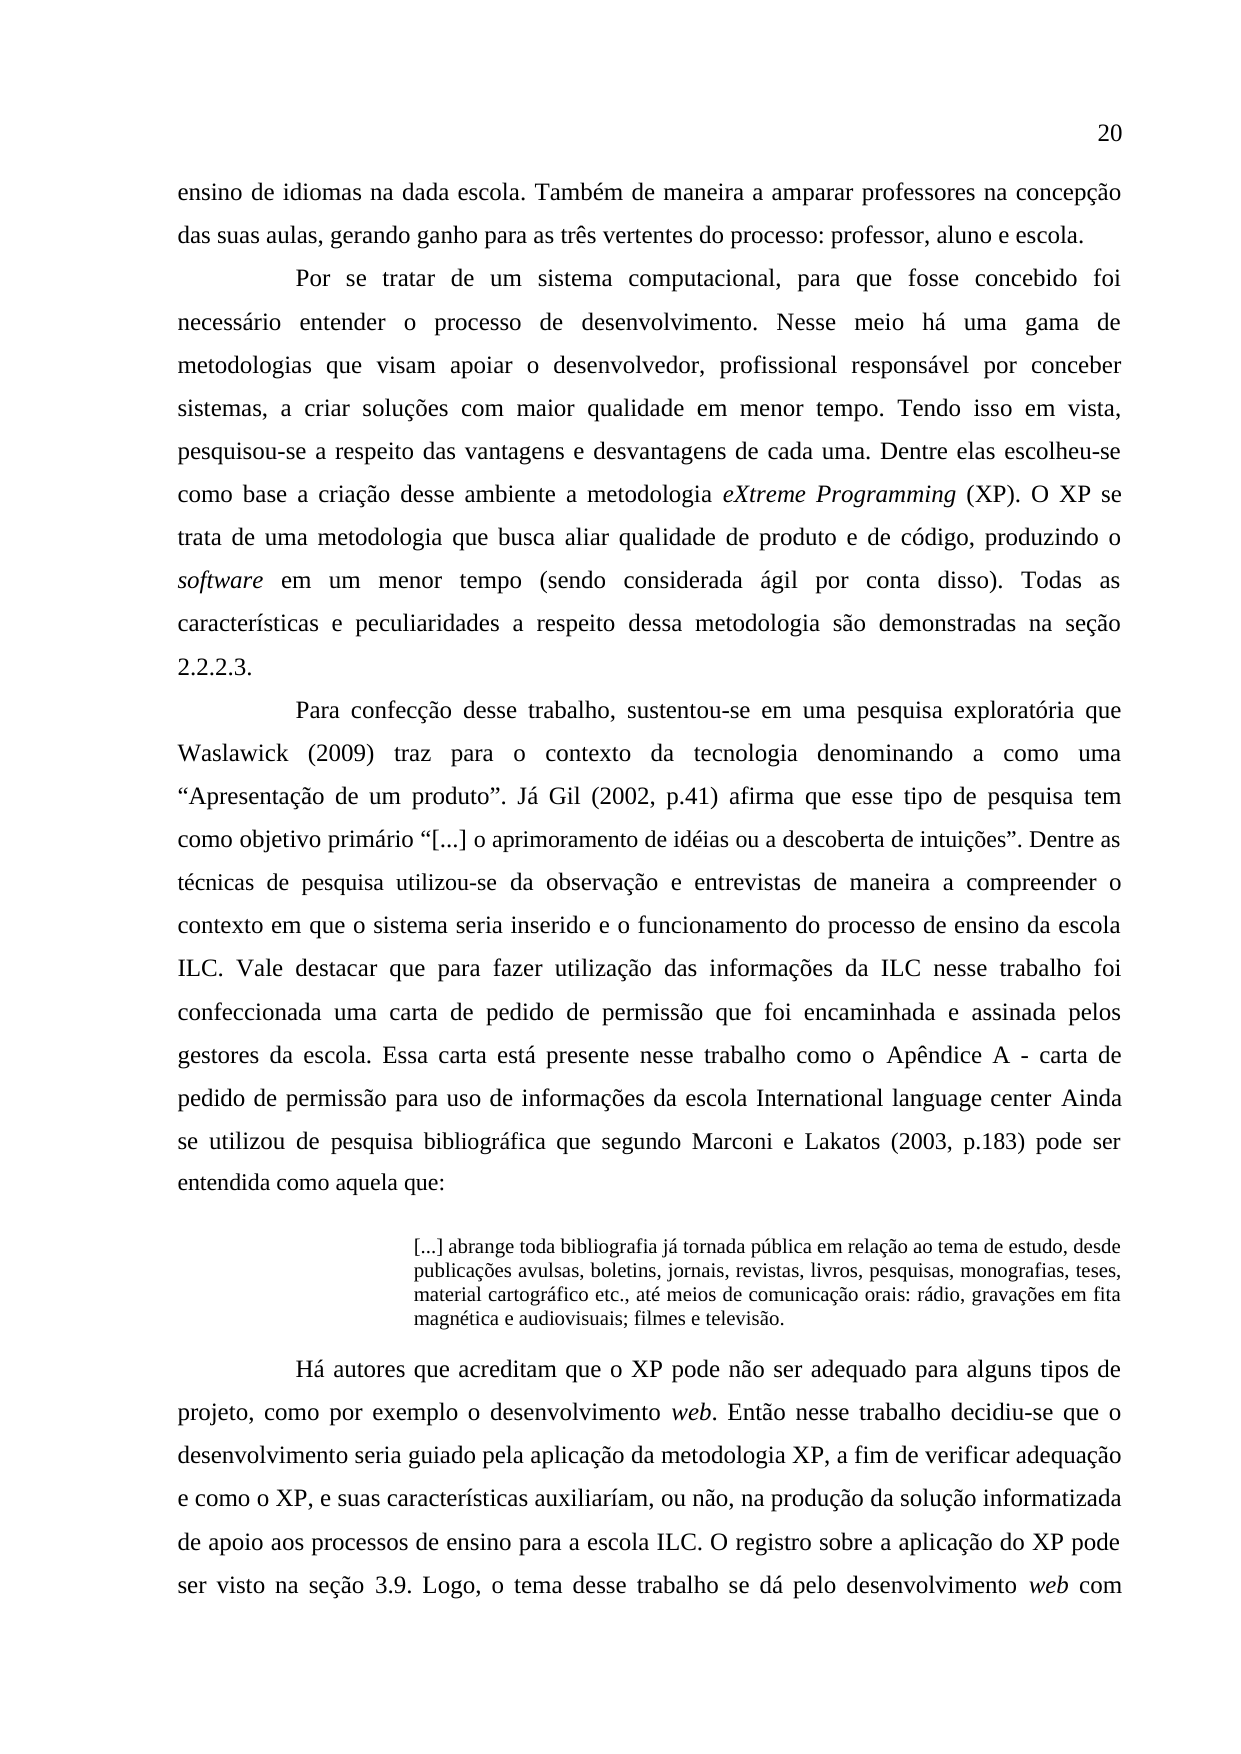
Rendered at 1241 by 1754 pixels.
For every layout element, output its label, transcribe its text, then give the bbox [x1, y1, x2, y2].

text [177, 1354, 1122, 1598]
text Por se tratar de um sistema computacional, para que fosse concebido foi necessário entender o processo de desenvolvimento. Nesse meio há uma gama de metodologias que visam apoiar o desenvolvedor, profissional responsável por conceber sistemas, a criar soluções com maior qualidade em menor tempo. Tendo isso em vista, pesquisou-se a respeito das vantagens e desvantagens de cada uma. Dentre elas escolheu-se como base a criação desse ambiente a metodologia eXtreme Programming (XP). O XP se trata de uma metodologia que busca aliar qualidade de produto e de código, produzindo o software em um menor tempo (sendo considerada ágil por conta disso). Todas as características e peculiaridades a respeito dessa metodologia são demonstradas na seção 2.2.2.3. [177, 263, 1122, 680]
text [177, 177, 1122, 249]
text Para confecção desse trabalho, sustentou-se em uma pesquisa exploratória que Waslawick (2009) traz para o contexto da tecnologia denominando a como uma “Apresentação de um produto”. Já Gil (2002, p.41) afirma que esse tipo de pesquisa tem como objetivo primário “[...] o aprimoramento de idéias ou a descoberta de intuições”. Dentre as técnicas de pesquisa utilizou-se da observação e entrevistas de maneira a compreender o contexto em que o sistema seria inserido e o funcionamento do processo de ensino da escola ILC. Vale destacar que para fazer utilização das informações da ILC nesse trabalho foi confeccionada uma carta de pedido de permissão que foi encaminhada e assinada pelos gestores da escola. Essa carta está presente nesse trabalho como o Apêndice A - carta de pedido de permissão para uso de informações da escola International language center Ainda se utilizou de pesquisa bibliográfica que segundo Marconi e Lakatos (2003, p.183) pode ser entendida como aquela que: [177, 695, 1122, 1196]
text [...] abrange toda bibliografia já tornada pública em relação ao tema de estudo, desde publicações avulsas, boletins, jornais, revistas, livros, pesquisas, monografias, teses, material cartográfico etc., até meios de comunicação orais: rádio, gravações em fita magnética e audiovisuais; filmes e televisão. [413, 1234, 1122, 1330]
